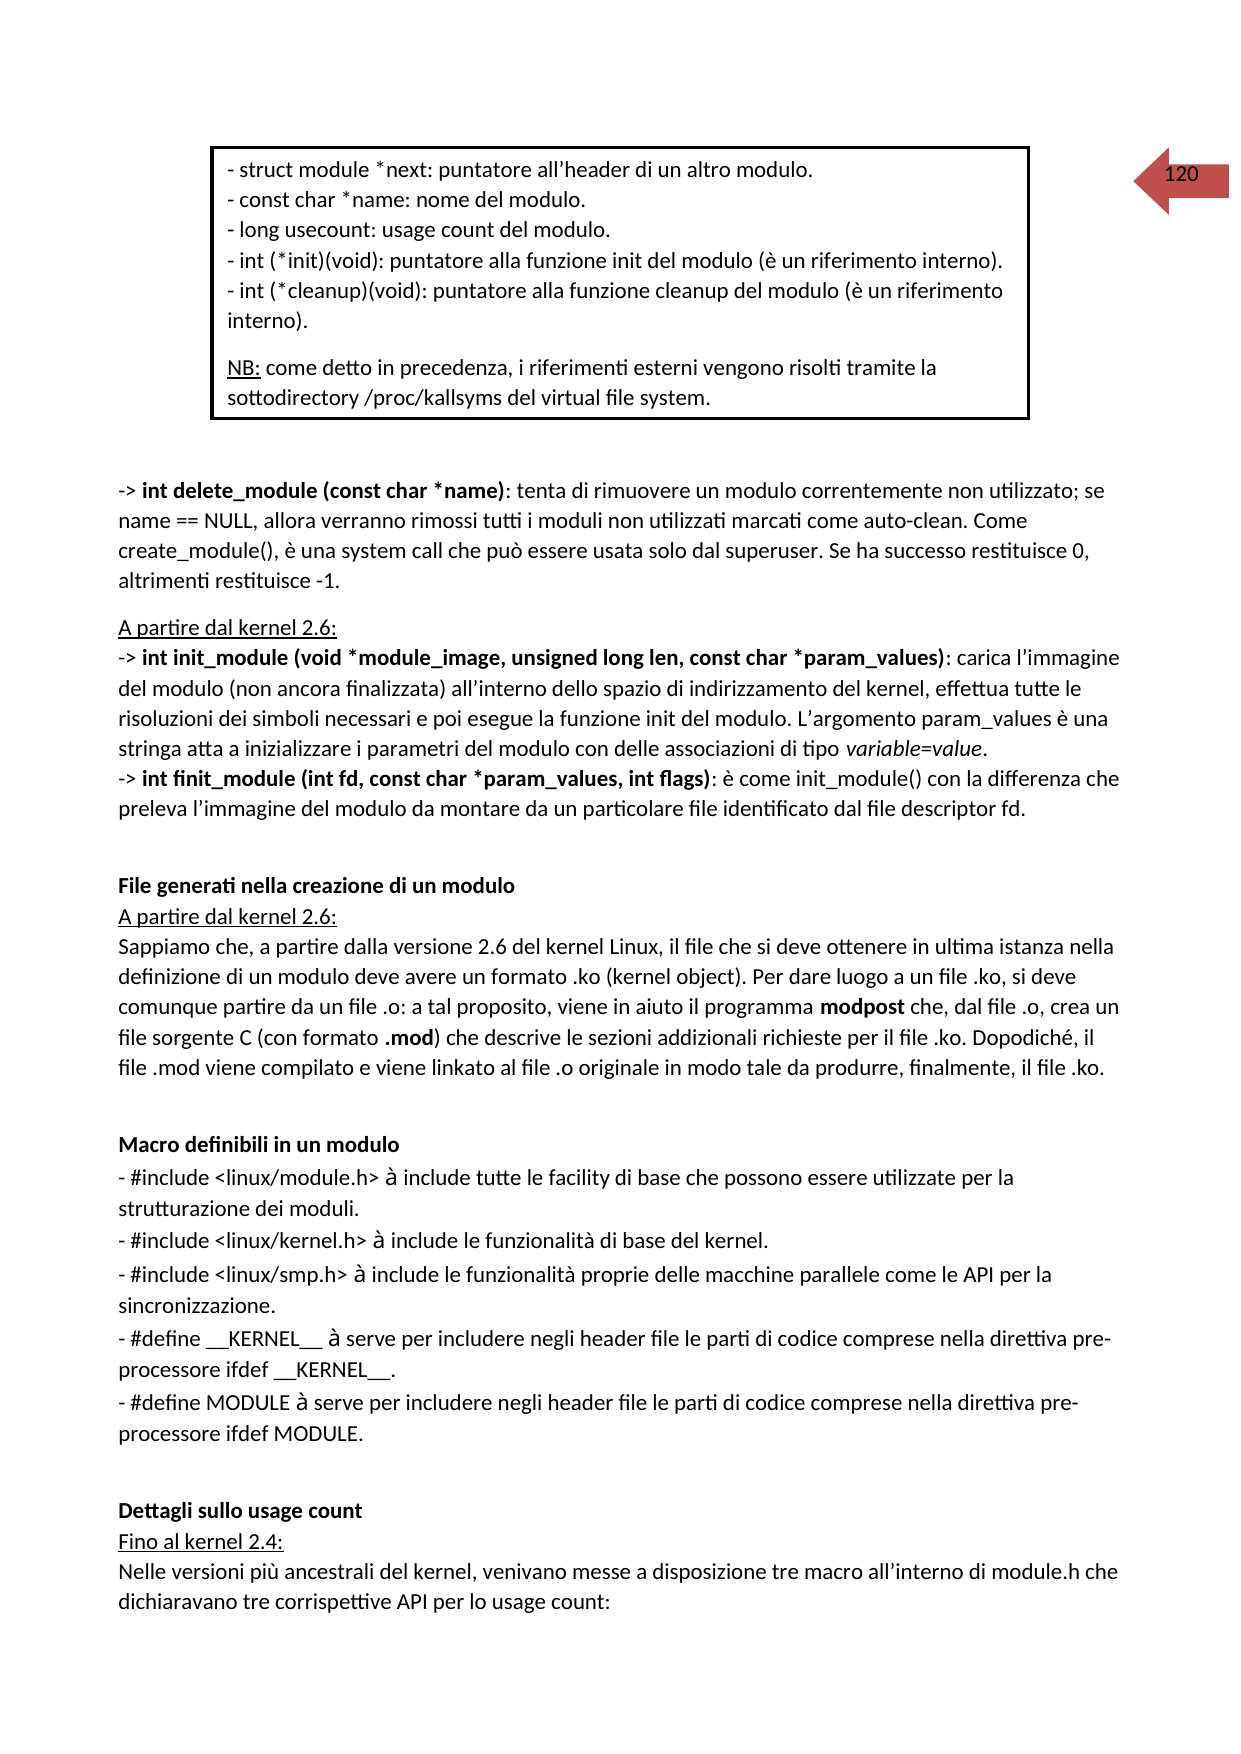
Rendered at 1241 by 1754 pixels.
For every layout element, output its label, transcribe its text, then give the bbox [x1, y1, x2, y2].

text File generati nella creazione di un modulo A partire dal kernel 2.6: Sappiamo che, a partire dalla versione 2.6 del kernel Linux, il file che si deve ottenere in ultima istanza nella definizione di un modulo deve avere un formato .ko (kernel object). Per dare luogo a un file .ko, si deve comunque partire da un file .o: a tal proposito, viene in aiuto il programma modpost che, dal file .o, crea un file sorgente C (con formato .mod) che descrive le sezioni addizionali richieste per il file .ko. Dopodiché, il file .mod viene compilato e viene linkato al file .o originale in modo tale da produrre, finalmente, il file .ko. [118, 841, 1122, 1081]
text A partire dal kernel 2.6: -> int init_module (void *module_image, unsigned long len, const char *param_values): carica l’immagine del modulo (non ancora finalizzata) all’interno dello spazio di indirizzamento del kernel, effettua tutte le risoluzioni dei simboli necessari e poi esegue la funzione init del modulo. L’argomento param_values è una stringa atta a inizializzare i parametri del modulo con delle associazioni di tipo variable=value. -> int finit_module (int fd, const char *param_values, int flags): è come init_module() con la differenza che preleva l’immagine del modulo da montare da un particolare file identificato dal file descriptor fd. [118, 613, 1122, 822]
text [118, 1466, 1122, 1615]
text -> int delete_module (const char *name): tenta di rimuovere un modulo correntemente non utilizzato; se name == NULL, allora verranno rimossi tutti i moduli non utilizzati marcati come auto-clean. Come create_module(), è una system call che può essere usata solo dal superuser. Se ha successo restituisce 0, altrimenti restituisce -1. [118, 476, 1122, 594]
text Macro definibili in un modulo - #include <linux/module.h> à include tutte le facility di base che possono essere utilizzate per la strutturazione dei moduli. - #include <linux/kernel.h> à include le funzionalità di base del kernel. - #include <linux/smp.h> à include le funzionalità proprie delle macchine parallele come le API per la sincronizzazione. - #define __KERNEL__ à serve per includere negli header file le parti di codice comprese nella direttiva pre-processore ifdef __KERNEL__. - #define MODULE à serve per includere negli header file le parti di codice comprese nella direttiva pre-processore ifdef MODULE. [118, 1100, 1122, 1447]
